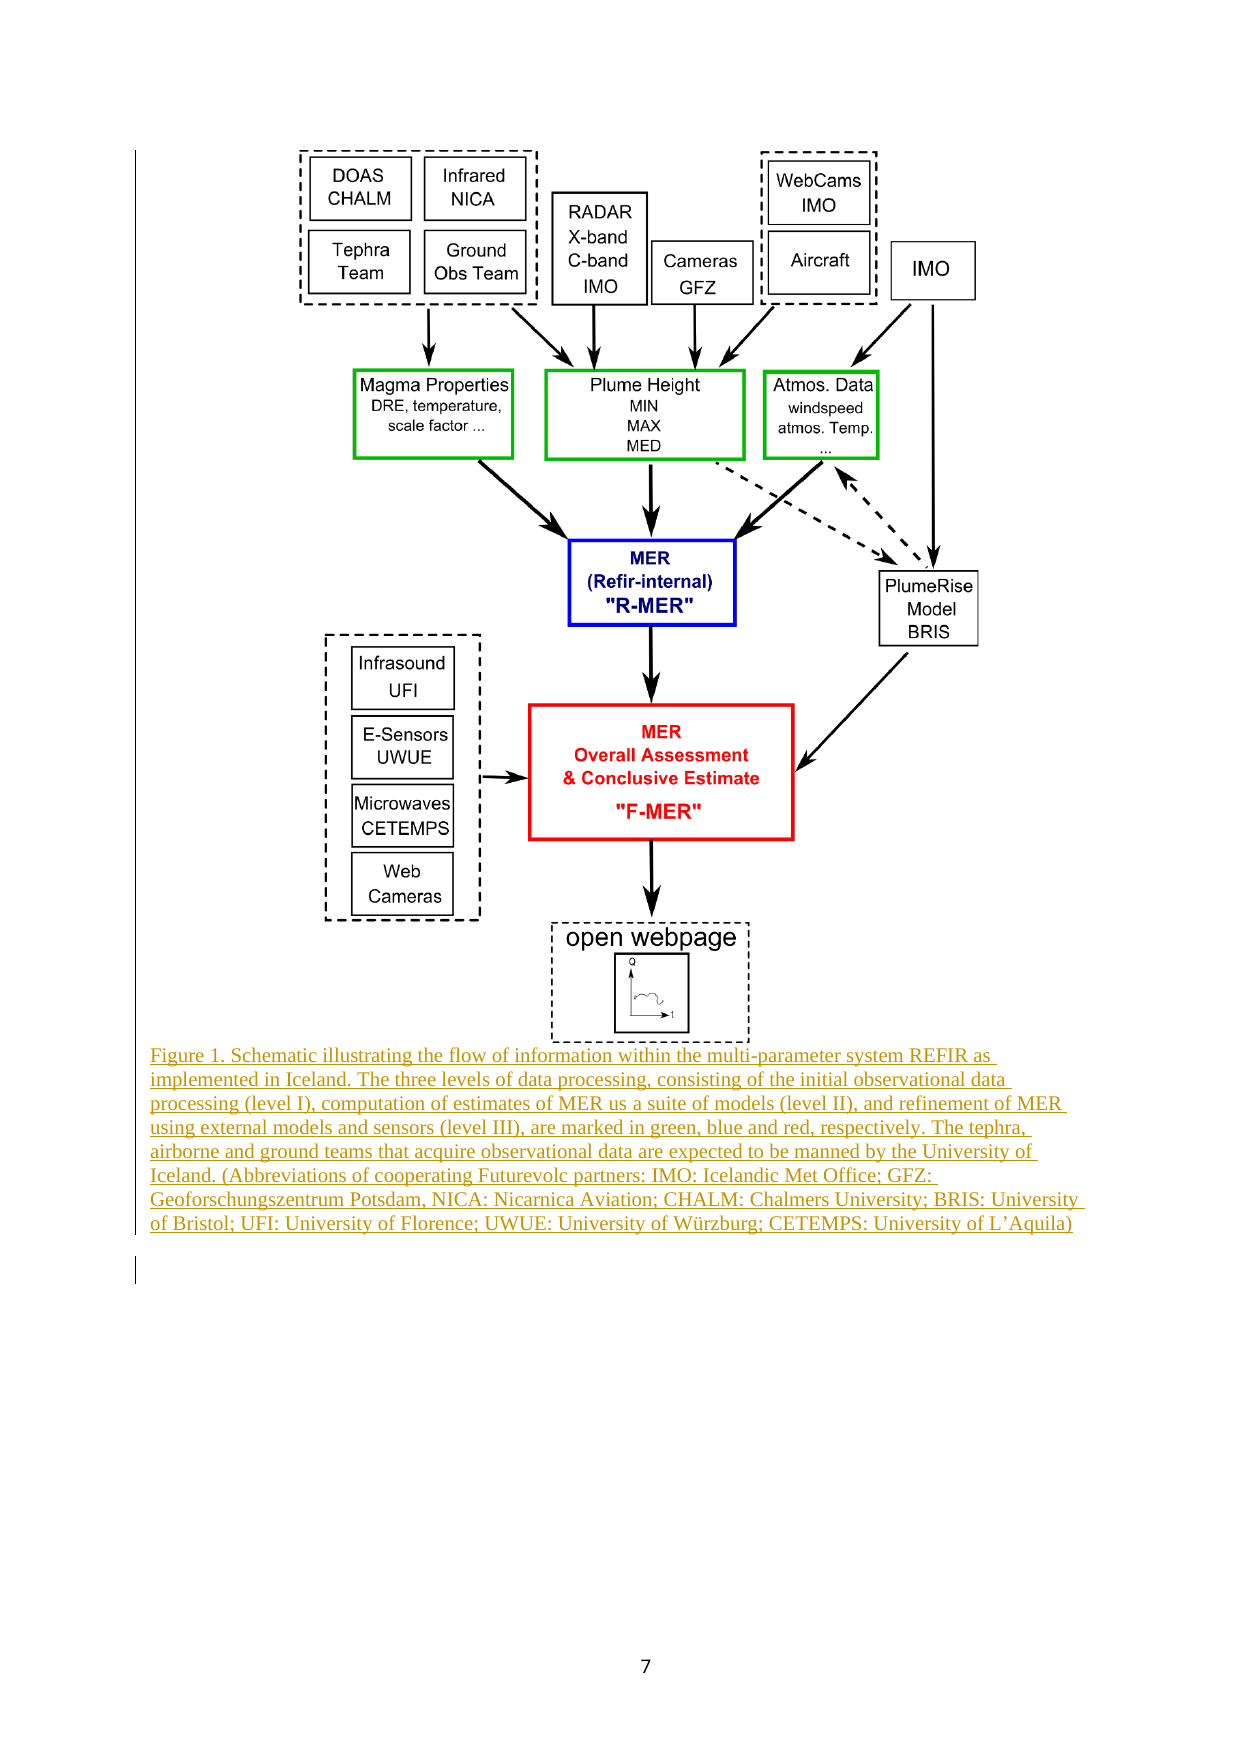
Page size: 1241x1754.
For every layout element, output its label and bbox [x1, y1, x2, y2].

picture [299, 150, 979, 1043]
